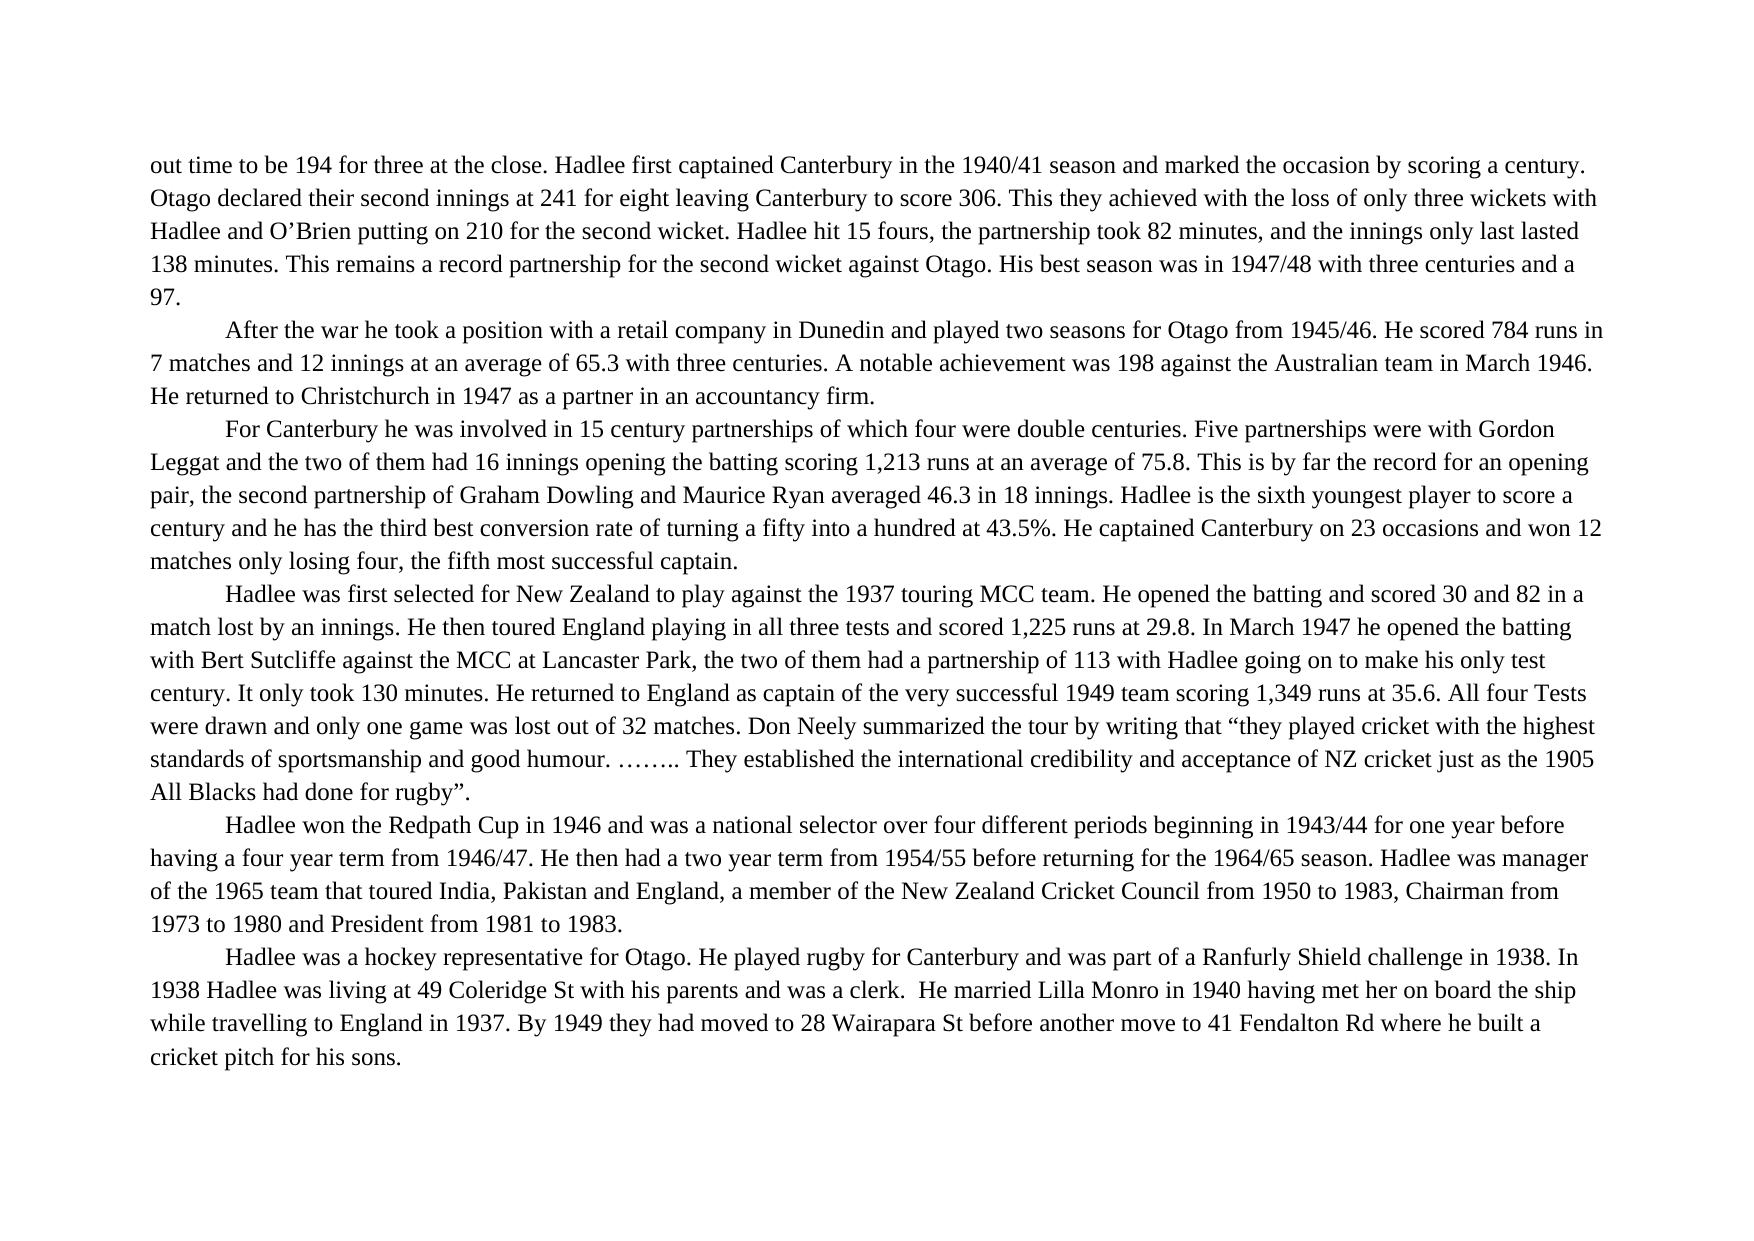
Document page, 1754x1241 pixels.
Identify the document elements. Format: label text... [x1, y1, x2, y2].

text For Canterbury he was involved in 15 century partnerships of which four were double centuries. Five partnerships were with Gordon Leggat and the two of them had 16 innings opening the batting scoring 1,213 runs at an average of 75.8. This is by far the record for an opening pair, the second partnership of Graham Dowling and Maurice Ryan averaged 46.3 in 18 innings. Hadlee is the sixth youngest player to score a century and he has the third best conversion rate of turning a fifty into a hundred at 43.5%. He captained Canterbury on 23 occasions and won 12 matches only losing four, the fifth most successful captain. [150, 414, 1604, 575]
text Hadlee was first selected for New Zealand to play against the 1937 touring MCC team. He opened the batting and scored 30 and 82 in a match lost by an innings. He then toured England playing in all three tests and scored 1,225 runs at 29.8. In March 1947 he opened the batting with Bert Sutcliffe against the MCC at Lancaster Park, the two of them had a partnership of 113 with Hadlee going on to make his only test century. It only took 130 minutes. He returned to England as captain of the very successful 1949 team scoring 1,349 runs at 35.6. All four Tests were drawn and only one game was lost out of 32 matches. Don Neely summarized the tour by writing that “they played cricket with the highest standards of sportsmanship and good humour. …….. They established the international credibility and acceptance of NZ cricket just as the 1905 All Blacks had done for rugby”. [150, 579, 1604, 806]
text Hadlee won the Redpath Cup in 1946 and was a national selector over four different periods beginning in 1943/44 for one year before having a four year term from 1946/47. He then had a two year term from 1954/55 before returning for the 1964/65 season. Hadlee was manager of the 1965 team that toured India, Pakistan and England, a member of the New Zealand Cricket Council from 1950 to 1983, Chairman from 1973 to 1980 and President from 1981 to 1983. [150, 810, 1604, 938]
text After the war he took a position with a retail company in Dunedin and played two seasons for Otago from 1945/46. He scored 784 runs in 7 matches and 12 innings at an average of 65.3 with three centuries. A notable achievement was 198 against the Australian team in March 1946. He returned to Christchurch in 1947 as a partner in an accountancy firm. [150, 315, 1604, 410]
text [150, 150, 1604, 311]
text Hadlee was a hockey representative for Otago. He played rugby for Canterbury and was part of a Ranfurly Shield challenge in 1938. In 1938 Hadlee was living at 49 Coleridge St with his parents and was a clerk. He married Lilla Monro in 1940 having met her on board the ship while travelling to England in 1937. By 1949 they had moved to 28 Wairapara St before another move to 41 Fendalton Rd where he built a cricket pitch for his sons. [150, 942, 1604, 1070]
